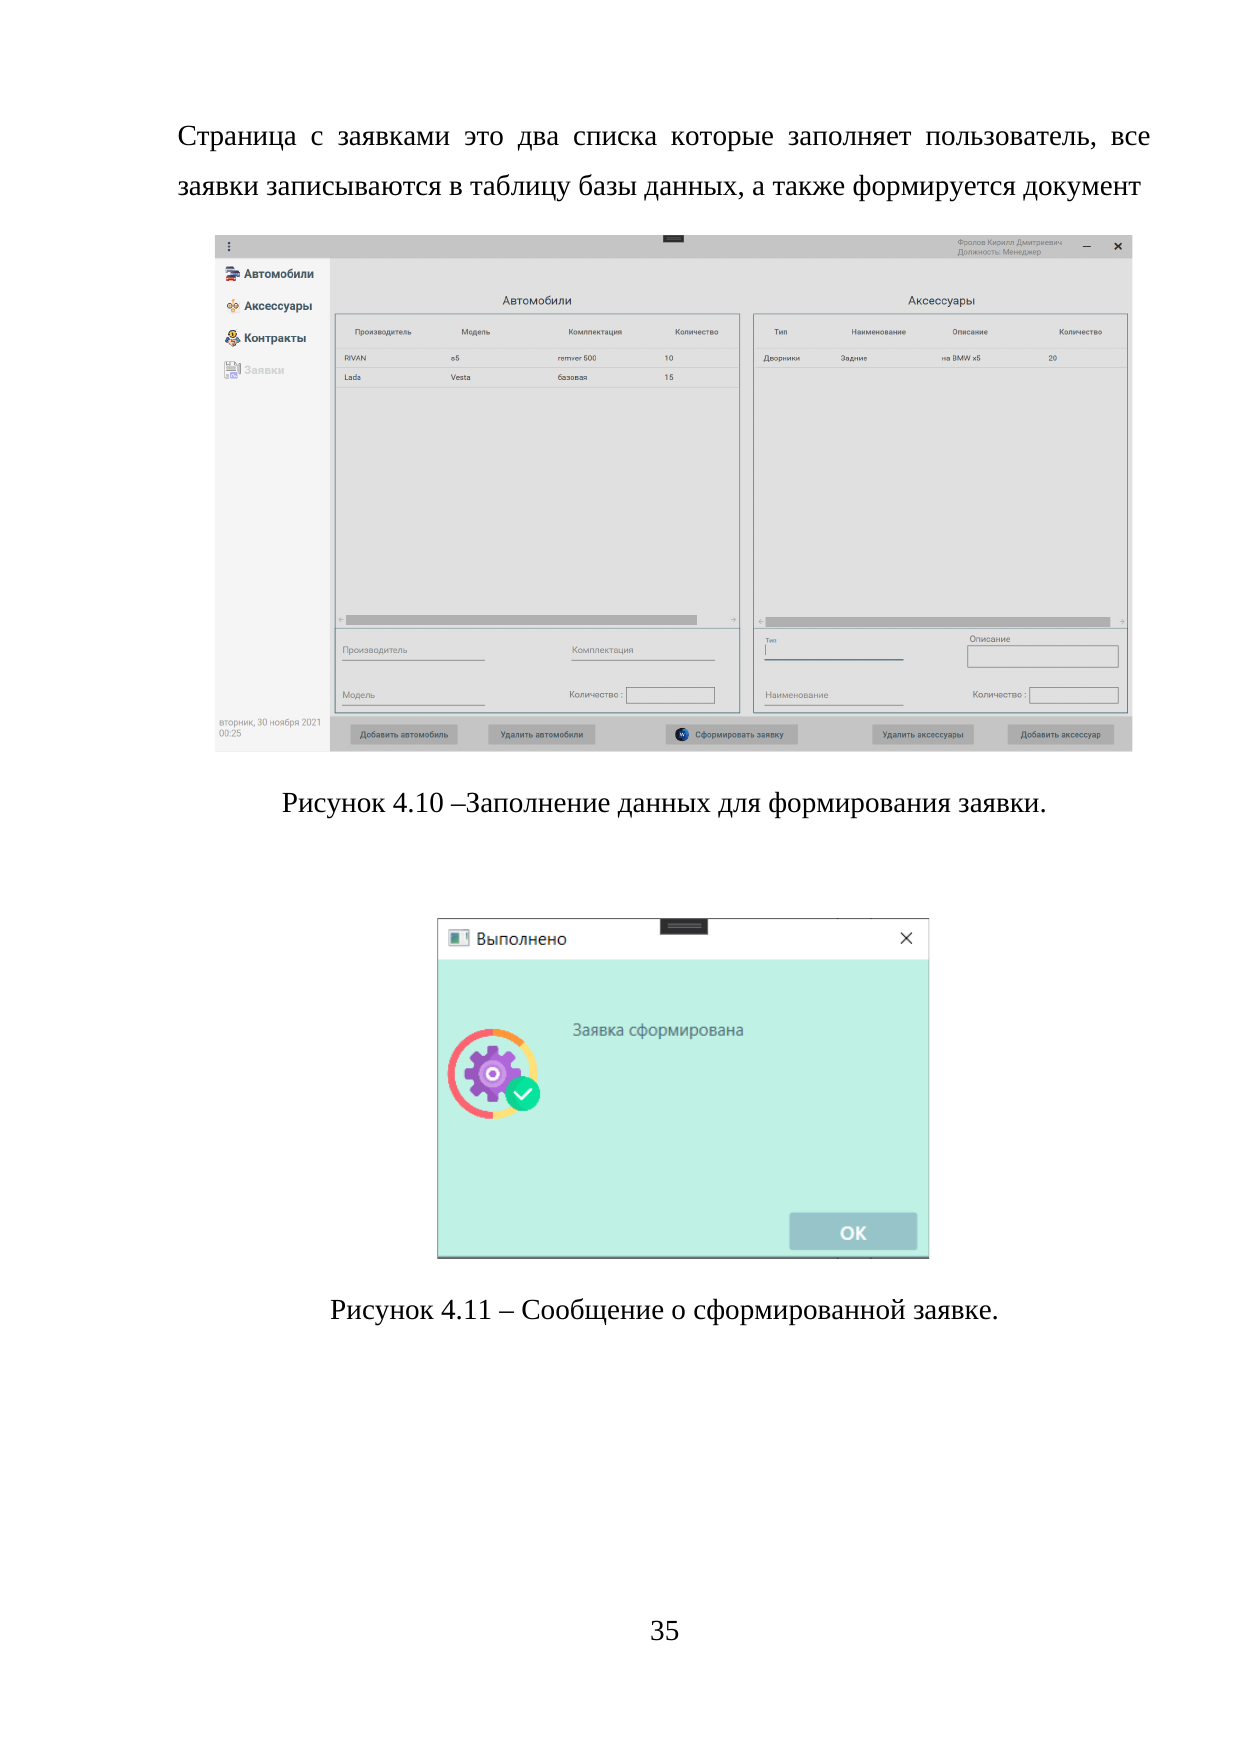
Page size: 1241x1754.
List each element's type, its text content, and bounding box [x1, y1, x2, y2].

text Рисунок 4.10 –Заполнение данных для формирования заявки. [177, 785, 1152, 818]
text Страница с заявками это два списка которые заполняет пользователь, все заявки записываются в таблицу базы данных, а также формируется документ [177, 118, 1152, 202]
picture [437, 918, 930, 1259]
picture [214, 235, 1133, 752]
text Рисунок 4.11 – Сообщение о сформированной заявке. [177, 1292, 1152, 1326]
